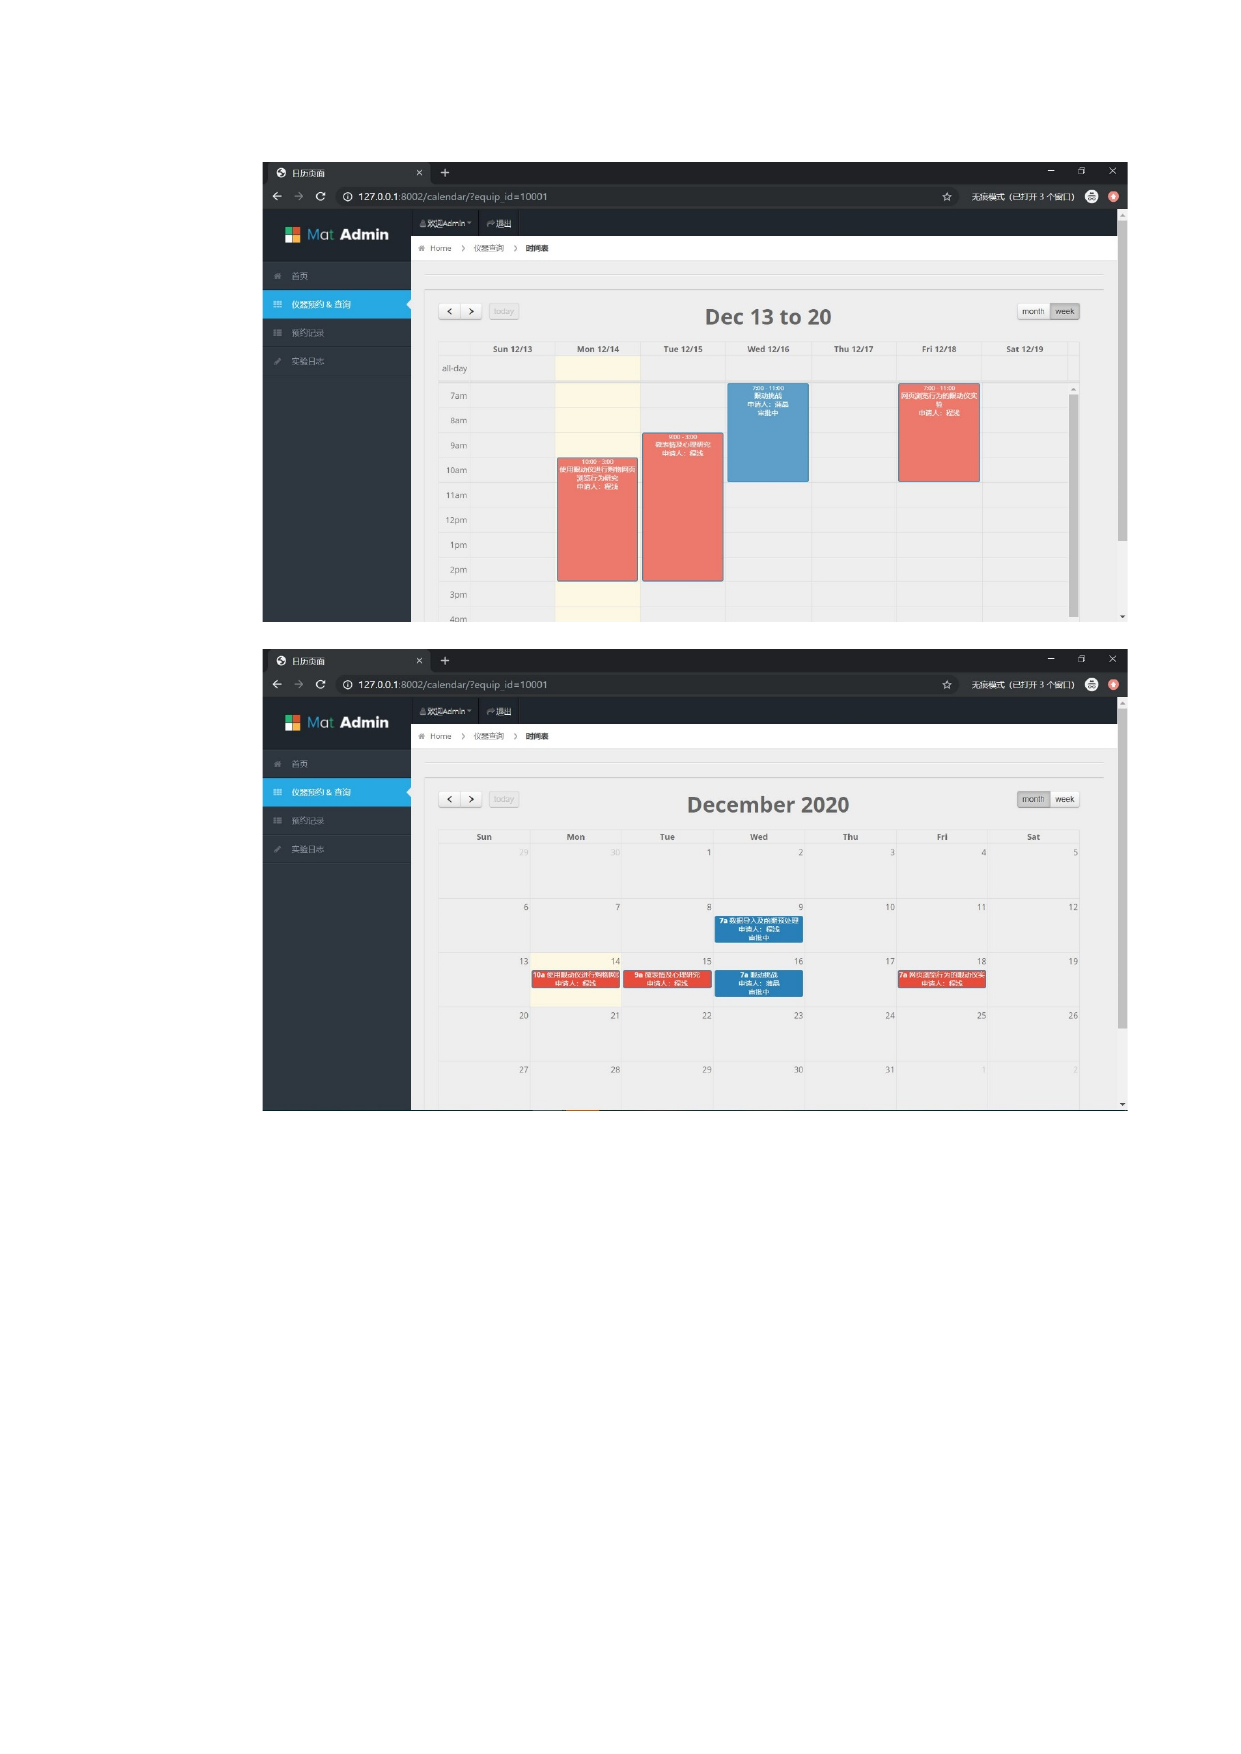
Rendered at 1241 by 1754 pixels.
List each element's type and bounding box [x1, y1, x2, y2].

picture [262, 649, 1128, 1111]
picture [262, 162, 1128, 622]
